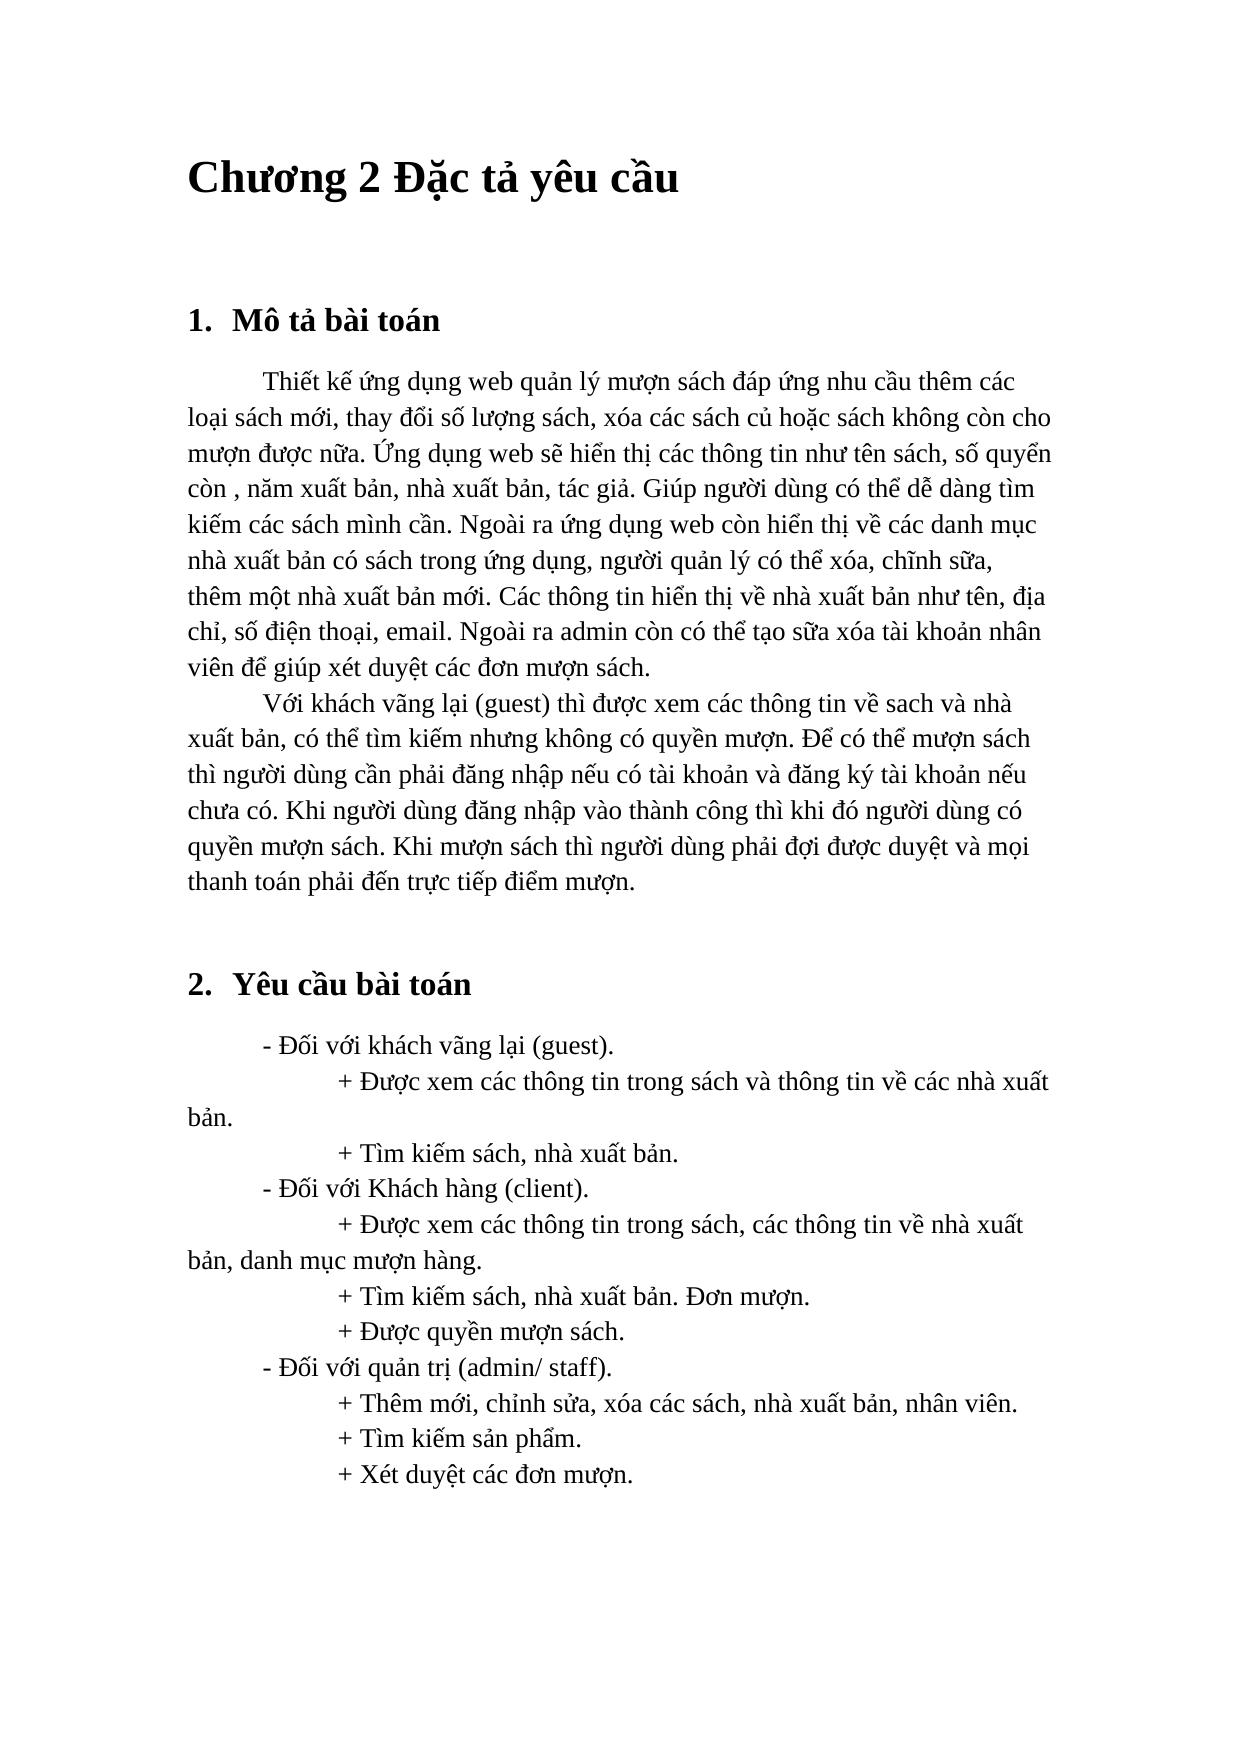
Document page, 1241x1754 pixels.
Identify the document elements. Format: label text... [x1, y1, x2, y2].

text + Thêm mới, chỉnh sửa, xóa các sách, nhà xuất bản, nhân viên. [187, 1387, 1053, 1418]
subtitle Yêu cầu bài toán [187, 964, 1053, 1002]
subtitle Chương 2 Đặc tả yêu cầu [187, 150, 1053, 203]
text + Được xem các thông tin trong sách, các thông tin về nhà xuất bản, danh mục mượn hàng. [187, 1208, 1053, 1275]
subtitle Mô tả bài toán [187, 300, 1053, 338]
text + Tìm kiếm sách, nhà xuất bản. Đơn mượn. [187, 1279, 1053, 1311]
text + Tìm kiếm sách, nhà xuất bản. [187, 1137, 1053, 1168]
text + Được quyền mượn sách. [187, 1315, 1053, 1346]
text Với khách vãng lại (guest) thì được xem các thông tin về sach và nhà xuất bản, có thể tìm kiếm nhưng không có quyền mượn. Để có thể mượn sách thì người dùng cần phải đăng nhập nếu có tài khoản và đăng ký tài khoản nếu chưa có. Khi người dùng đăng nhập vào thành công thì khi đó người dùng có quyền mượn sách. Khi mượn sách thì người dùng phải đợi được duyệt và mọi thanh toán phải đến trực tiếp điểm mượn. [187, 687, 1053, 897]
text - Đối với Khách hàng (client). [187, 1172, 1053, 1203]
text - Đối với quản trị (admin/ staff). [187, 1351, 1053, 1382]
text - Đối với khách vãng lại (guest). [187, 1029, 1053, 1061]
text Thiết kế ứng dụng web quản lý mượn sách đáp ứng nhu cầu thêm các loại sách mới, thay đổi số lượng sách, xóa các sách củ hoặc sách không còn cho mượn được nữa. Ứng dụng web sẽ hiển thị các thông tin như tên sách, số quyển còn , năm xuất bản, nhà xuất bản, tác giả. Giúp người dùng có thể dễ dàng tìm kiếm các sách mình cần. Ngoài ra ứng dụng web còn hiển thị về các danh mục nhà xuất bản có sách trong ứng dụng, người quản lý có thể xóa, chĩnh sữa, thêm một nhà xuất bản mới. Các thông tin hiển thị về nhà xuất bản như tên, địa chỉ, số điện thoại, email. Ngoài ra admin còn có thể tạo sữa xóa tài khoản nhân viên để giúp xét duyệt các đơn mượn sách. [187, 365, 1053, 682]
text + Xét duyệt các đơn mượn. [187, 1458, 1053, 1489]
text + Được xem các thông tin trong sách và thông tin về các nhà xuất bản. [187, 1065, 1053, 1132]
text + Tìm kiếm sản phẩm. [187, 1422, 1053, 1454]
